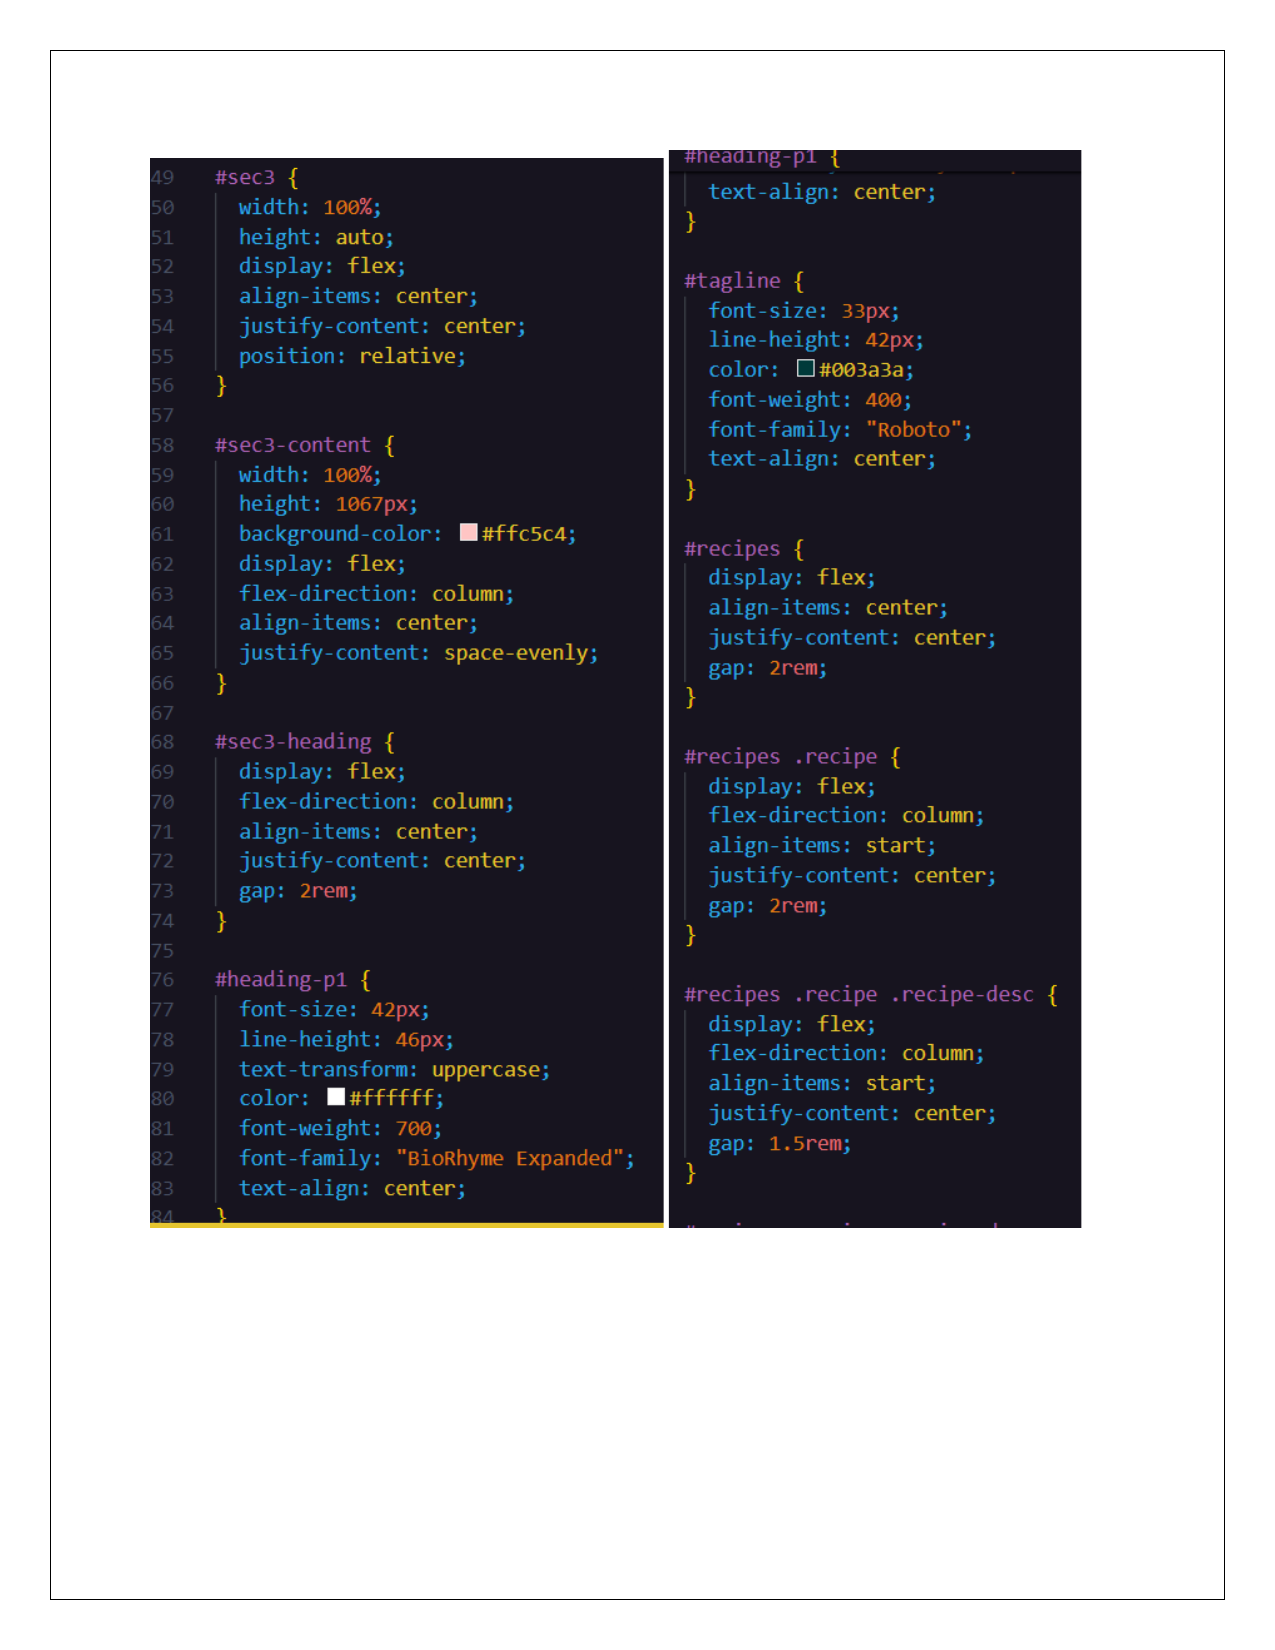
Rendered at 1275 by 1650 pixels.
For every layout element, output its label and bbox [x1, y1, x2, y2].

picture [150, 158, 664, 1228]
picture [668, 150, 1082, 1228]
